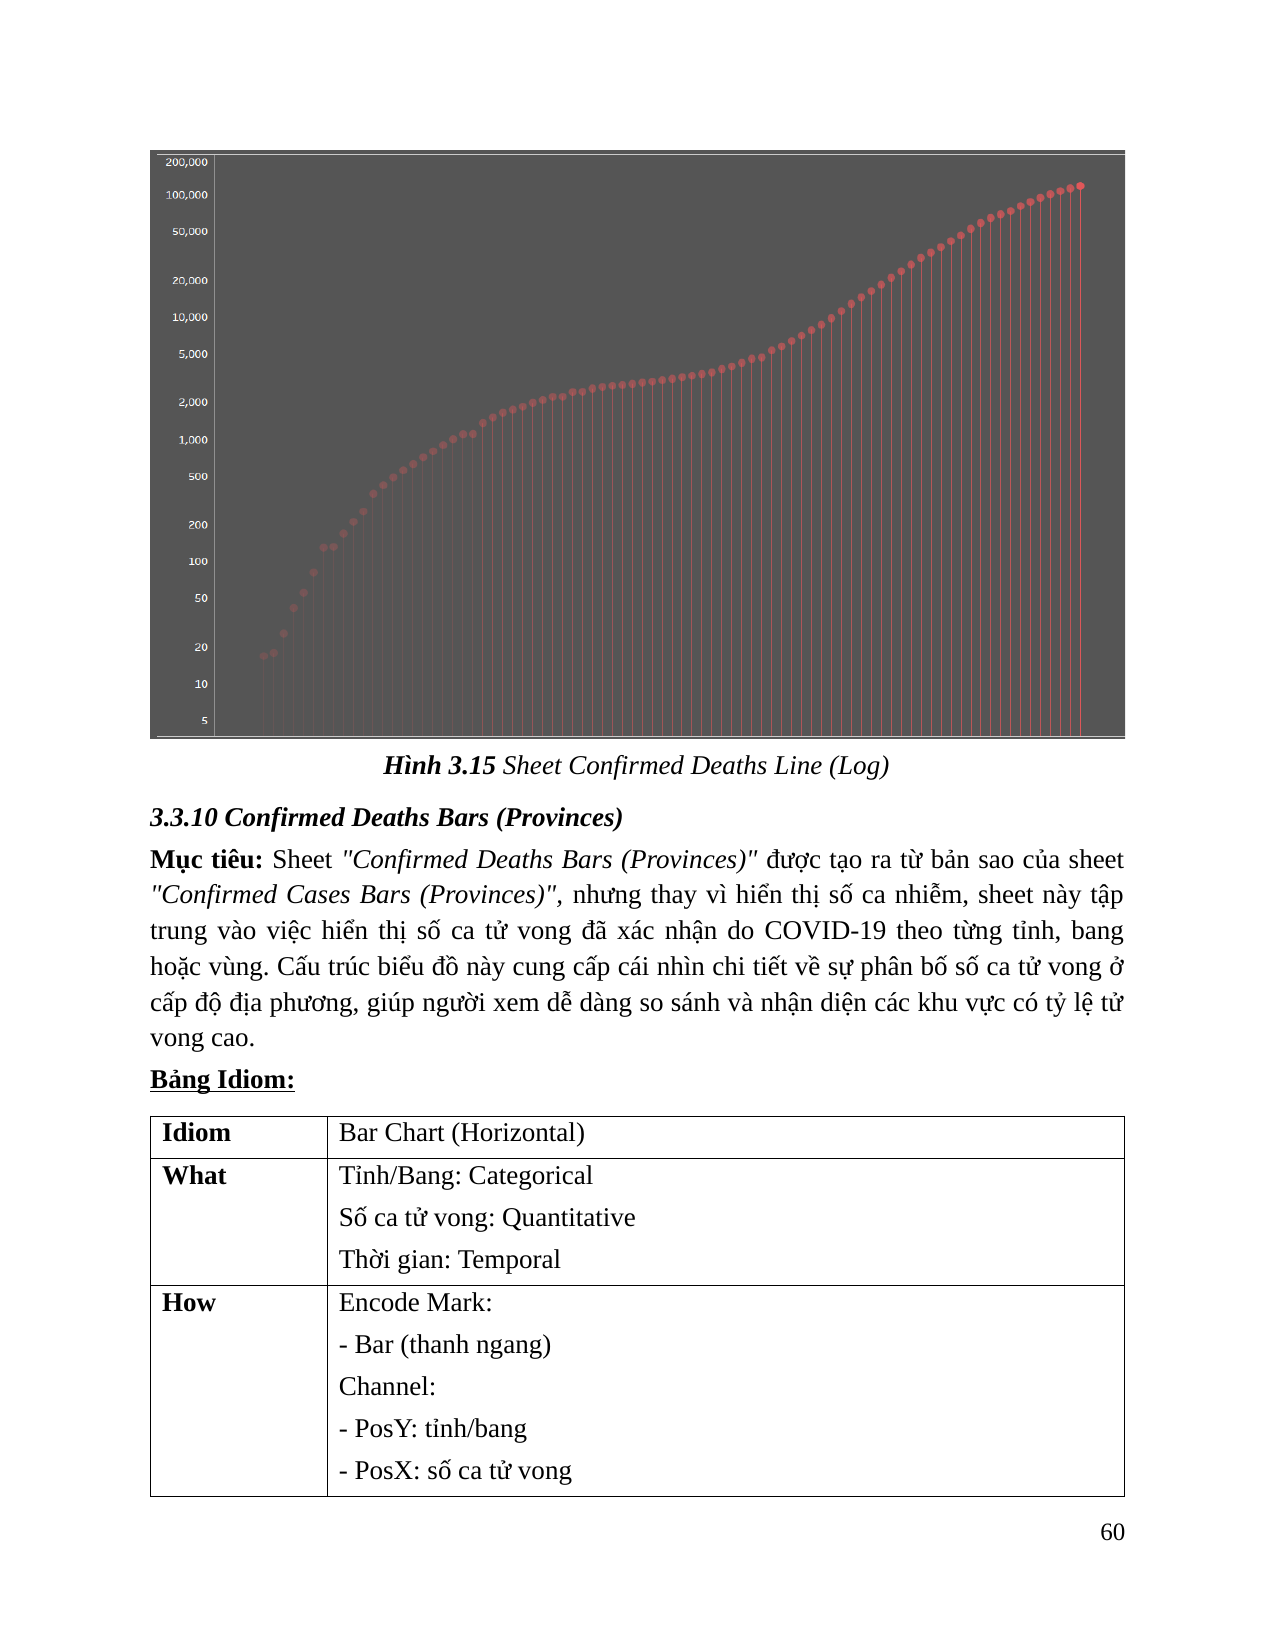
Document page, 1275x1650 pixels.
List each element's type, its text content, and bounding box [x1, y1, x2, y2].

table_cell How [151, 1286, 327, 1496]
text Bảng Idiom: [150, 1063, 1125, 1095]
subtitle 3.3.10 Confirmed Deaths Bars (Provinces) [150, 801, 1125, 832]
table_header Idiom [151, 1117, 327, 1158]
picture [150, 150, 1125, 739]
table_cell Tỉnh/Bang: Categorical Số ca tử vong: Quantitative Thời gian: Temporal [328, 1159, 1124, 1285]
table_cell What [151, 1159, 327, 1285]
text Hình 3.15 Sheet Confirmed Deaths Line (Log) [150, 749, 1125, 780]
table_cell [328, 1286, 1124, 1496]
table_header Bar Chart (Horizontal) [328, 1117, 1124, 1158]
text Mục tiêu: Sheet "Confirmed Deaths Bars (Provinces)" được tạo ra từ bản sao của sheet "Confirmed Cases Bars (Provinces)", nhưng thay vì hiển thị số ca nhiễm, sheet này tập trung vào việc hiển thị số ca tử vong đã xác nhận do COVID-19 theo từng tỉnh, bang hoặc vùng. Cấu trúc biểu đồ này cung cấp cái nhìn chi tiết về sự phân bố số ca tử vong ở cấp độ địa phương, giúp người xem dễ dàng so sánh và nhận diện các khu vực có tỷ lệ tử vong cao. [150, 843, 1125, 1053]
